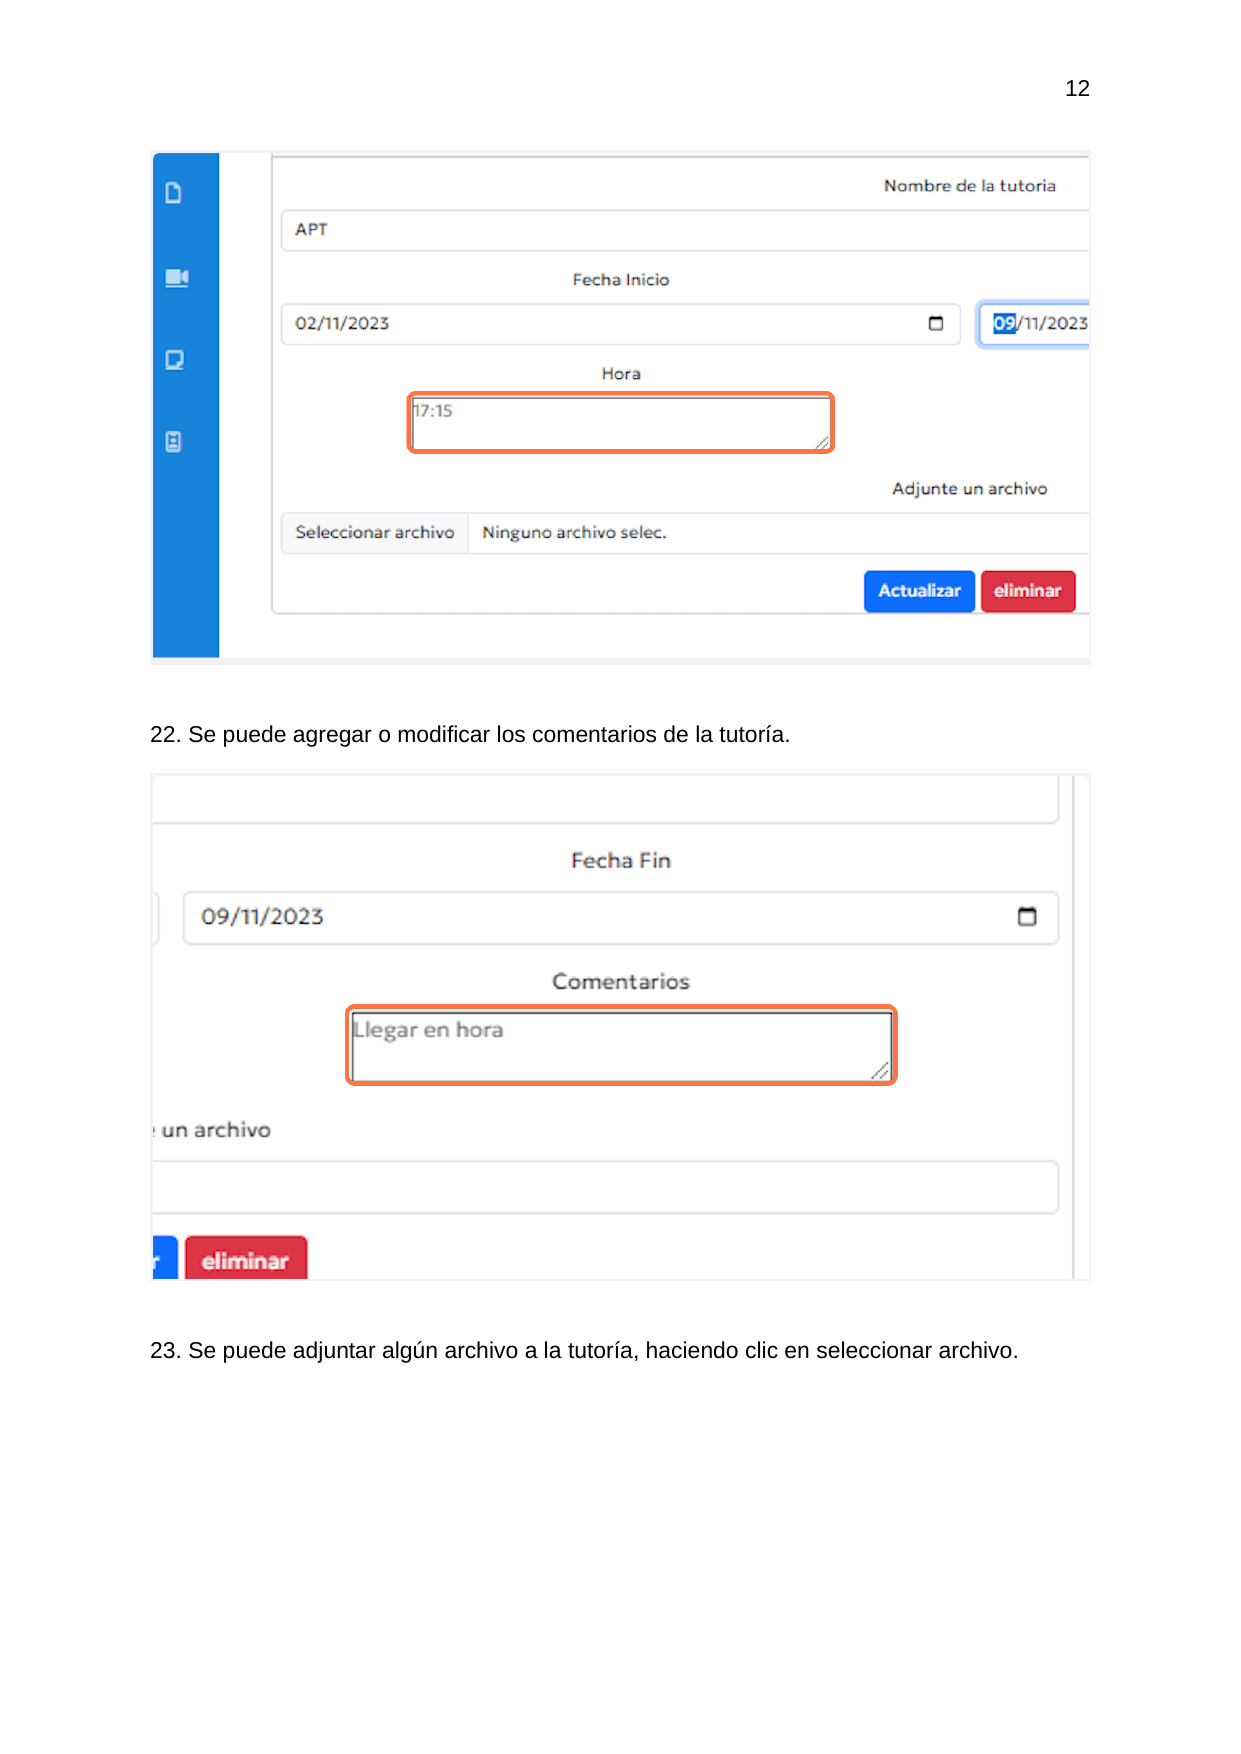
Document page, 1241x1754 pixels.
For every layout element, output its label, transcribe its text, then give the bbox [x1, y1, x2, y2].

text 23. Se puede adjuntar algún archivo a la tutoría, haciendo clic en seleccionar archivo. [150, 1337, 1090, 1363]
picture [152, 152, 1089, 663]
text 22. Se puede agregar o modificar los comentarios de la tutoría. [150, 721, 1090, 747]
picture [152, 775, 1089, 1279]
